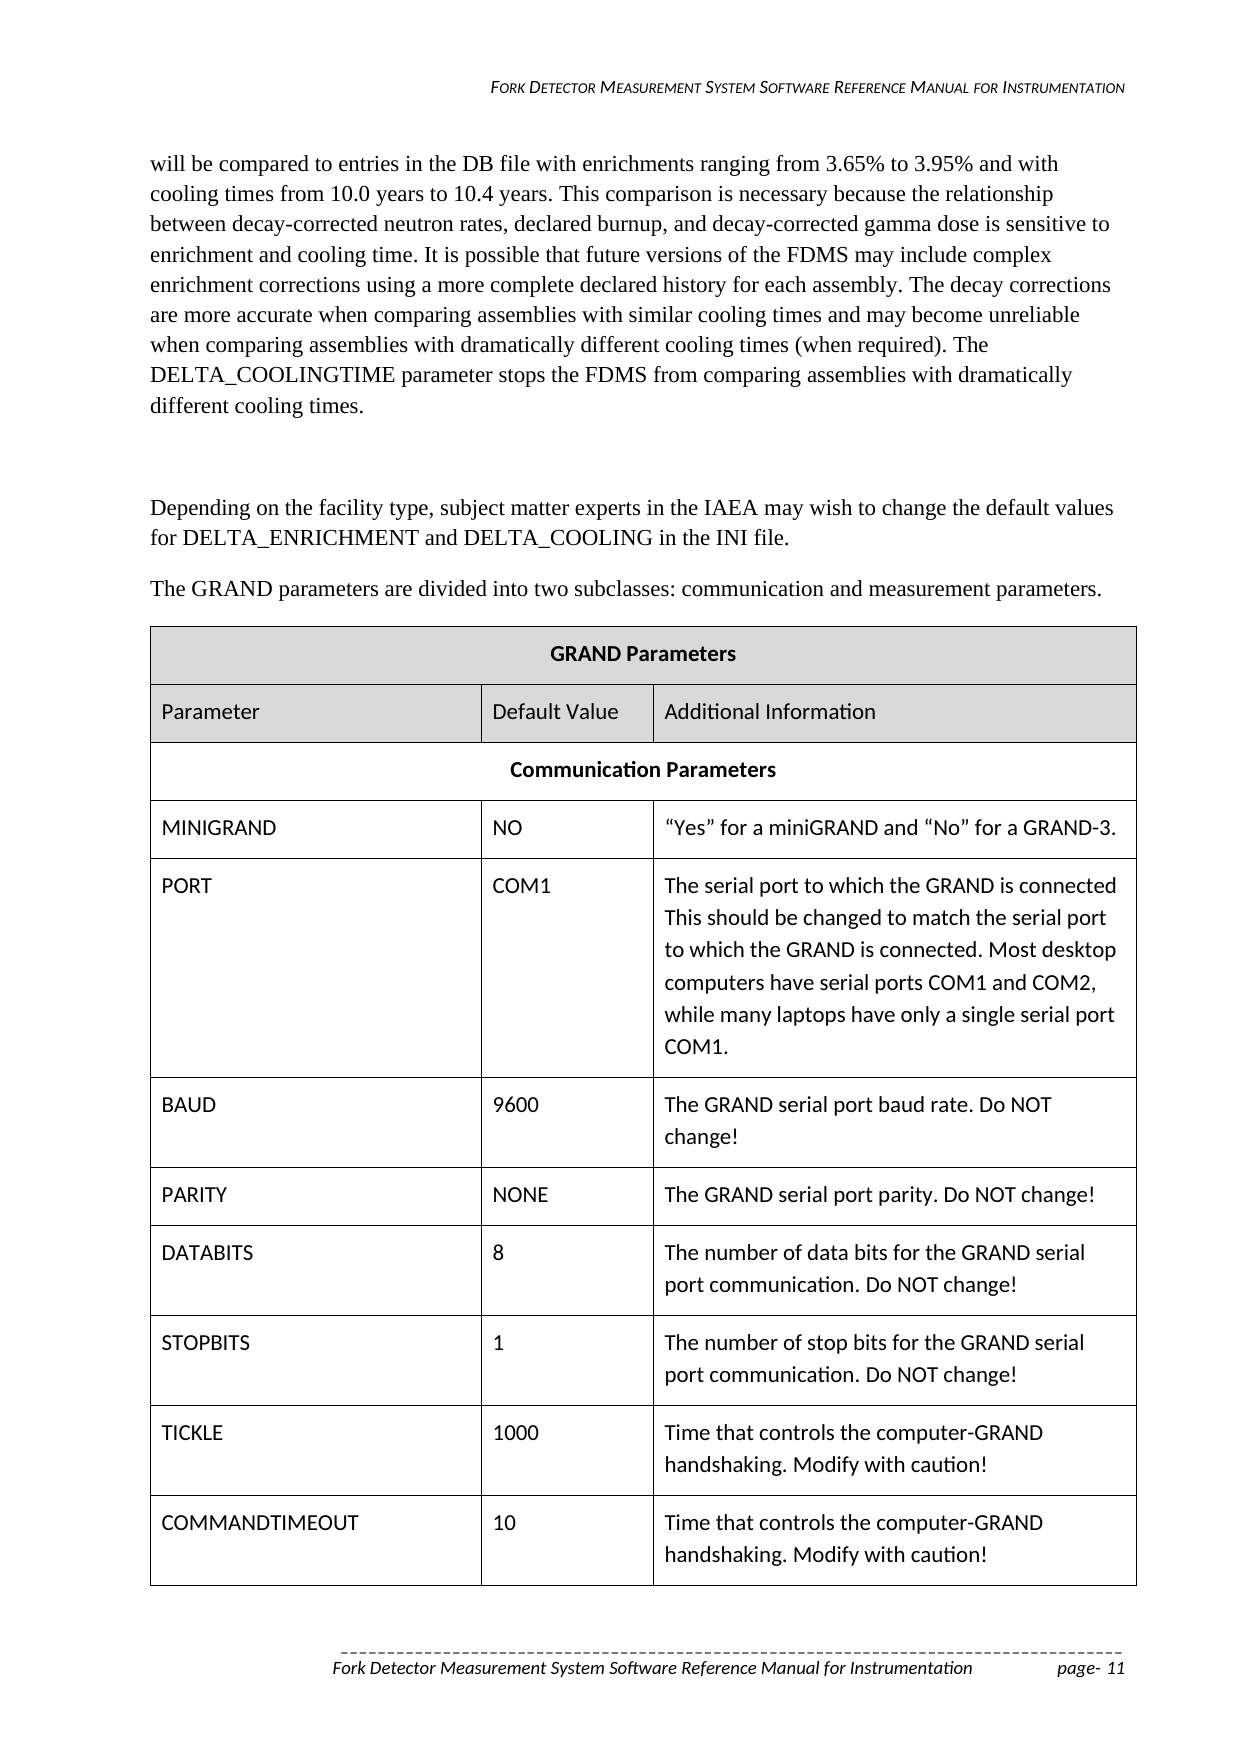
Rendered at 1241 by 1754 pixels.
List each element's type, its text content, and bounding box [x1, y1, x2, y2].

table_cell PORT [151, 859, 481, 1077]
table_cell The number of data bits for the GRAND serial port communication. Do NOT change! [654, 1226, 1136, 1315]
table_cell TICKLE [151, 1406, 481, 1495]
table_cell COM1 [482, 859, 653, 1077]
table_cell Parameter [151, 685, 481, 742]
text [150, 150, 1125, 418]
table_cell Time that controls the computer-GRAND handshaking. Modify with caution! [654, 1496, 1136, 1585]
text Depending on the facility type, subject matter experts in the IAEA may wish to change the default values for DELTA_ENRICHMENT and DELTA_COOLING in the INI file. [150, 494, 1125, 550]
table_cell 10 [482, 1496, 653, 1585]
table_cell The number of stop bits for the GRAND serial port communication. Do NOT change! [654, 1316, 1136, 1405]
table_cell The serial port to which the GRAND is connected This should be changed to match the serial port to which the GRAND is connected. Most desktop computers have serial ports COM1 and COM2, while many laptops have only a single serial port COM1. [654, 859, 1136, 1077]
table_cell COMMANDTIMEOUT [151, 1496, 481, 1585]
table_cell 8 [482, 1226, 653, 1315]
table_cell NO [482, 801, 653, 858]
table_cell 1 [482, 1316, 653, 1405]
table_cell Additional Information [654, 685, 1136, 742]
table_cell Default Value [482, 685, 653, 742]
table_cell BAUD [151, 1078, 481, 1167]
table_cell PARITY [151, 1168, 481, 1224]
table_cell Communication Parameters [151, 743, 1136, 800]
table_cell 9600 [482, 1078, 653, 1167]
table_cell “Yes” for a miniGRAND and “No” for a GRAND-3. [654, 801, 1136, 858]
table_cell The GRAND serial port baud rate. Do NOT change! [654, 1078, 1136, 1167]
table_cell MINIGRAND [151, 801, 481, 858]
table_cell NONE [482, 1168, 653, 1224]
table_header GRAND Parameters [151, 627, 1136, 684]
table_cell The GRAND serial port parity. Do NOT change! [654, 1168, 1136, 1224]
table_cell STOPBITS [151, 1316, 481, 1405]
table_cell 1000 [482, 1406, 653, 1495]
text The GRAND parameters are divided into two subclasses: communication and measurement parameters. [150, 575, 1125, 601]
table_cell DATABITS [151, 1226, 481, 1315]
table_cell Time that controls the computer-GRAND handshaking. Modify with caution! [654, 1406, 1136, 1495]
